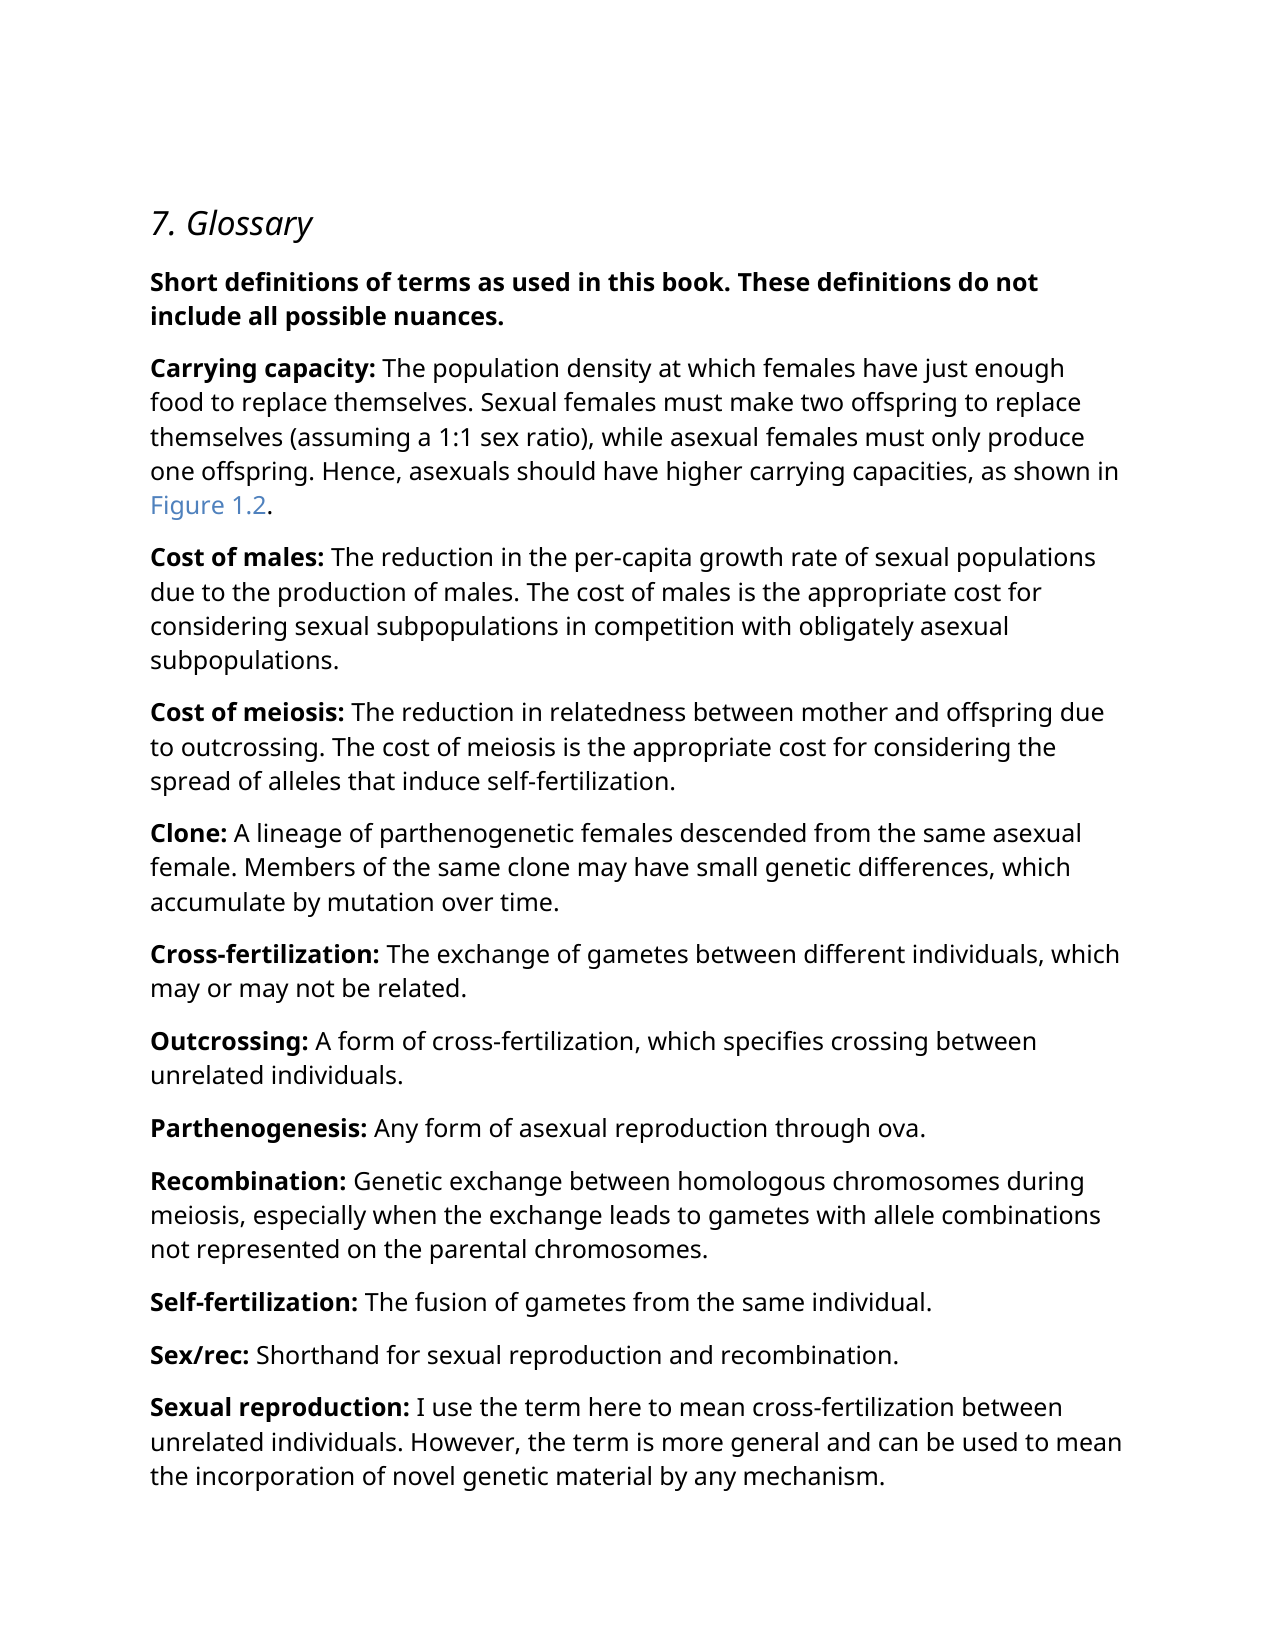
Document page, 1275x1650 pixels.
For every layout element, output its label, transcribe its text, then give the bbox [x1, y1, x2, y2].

subtitle 7. Glossary [150, 200, 1125, 245]
text Parthenogenesis: Any form of asexual reproduction through ova. [150, 1111, 1125, 1145]
text Outcrossing: A form of cross-fertilization, which specifies crossing between unrelated individuals. [150, 1024, 1125, 1092]
text Cross-fertilization: The exchange of gametes between different individuals, which may or may not be related. [150, 937, 1125, 1005]
text Self-fertilization: The fusion of gametes from the same individual. [150, 1284, 1125, 1318]
text Carrying capacity: The population density at which females have just enough food to replace themselves. Sexual females must make two offspring to replace themselves (assuming a 1:1 sex ratio), while asexual females must only produce one offspring. Hence, asexuals should have higher carrying capacities, as shown in Figure 1.2. [150, 351, 1125, 521]
text Recombination: Genetic exchange between homologous chromosomes during meiosis, especially when the exchange leads to gametes with allele combinations not represented on the parental chromosomes. [150, 1163, 1125, 1266]
text Cost of males: The reduction in the per-capita growth rate of sexual populations due to the production of males. The cost of males is the appropriate cost for considering sexual subpopulations in competition with obligately asexual subpopulations. [150, 540, 1125, 676]
text Cost of meiosis: The reduction in relatedness between mother and offspring due to outcrossing. The cost of meiosis is the appropriate cost for considering the spread of alleles that induce self-fertilization. [150, 695, 1125, 797]
text Sexual reproduction: I use the term here to mean cross-fertilization between unrelated individuals. However, the term is more general and can be used to mean the incorporation of novel genetic material by any mechanism. [150, 1390, 1125, 1492]
text Short definitions of terms as used in this book. These definitions do not include all possible nuances. [150, 264, 1125, 332]
text Clone: A lineage of parthenogenetic females descended from the same asexual female. Members of the same clone may have small genetic differences, which accumulate by mutation over time. [150, 816, 1125, 918]
text Sex/rec: Shorthand for sexual reproduction and recombination. [150, 1337, 1125, 1371]
